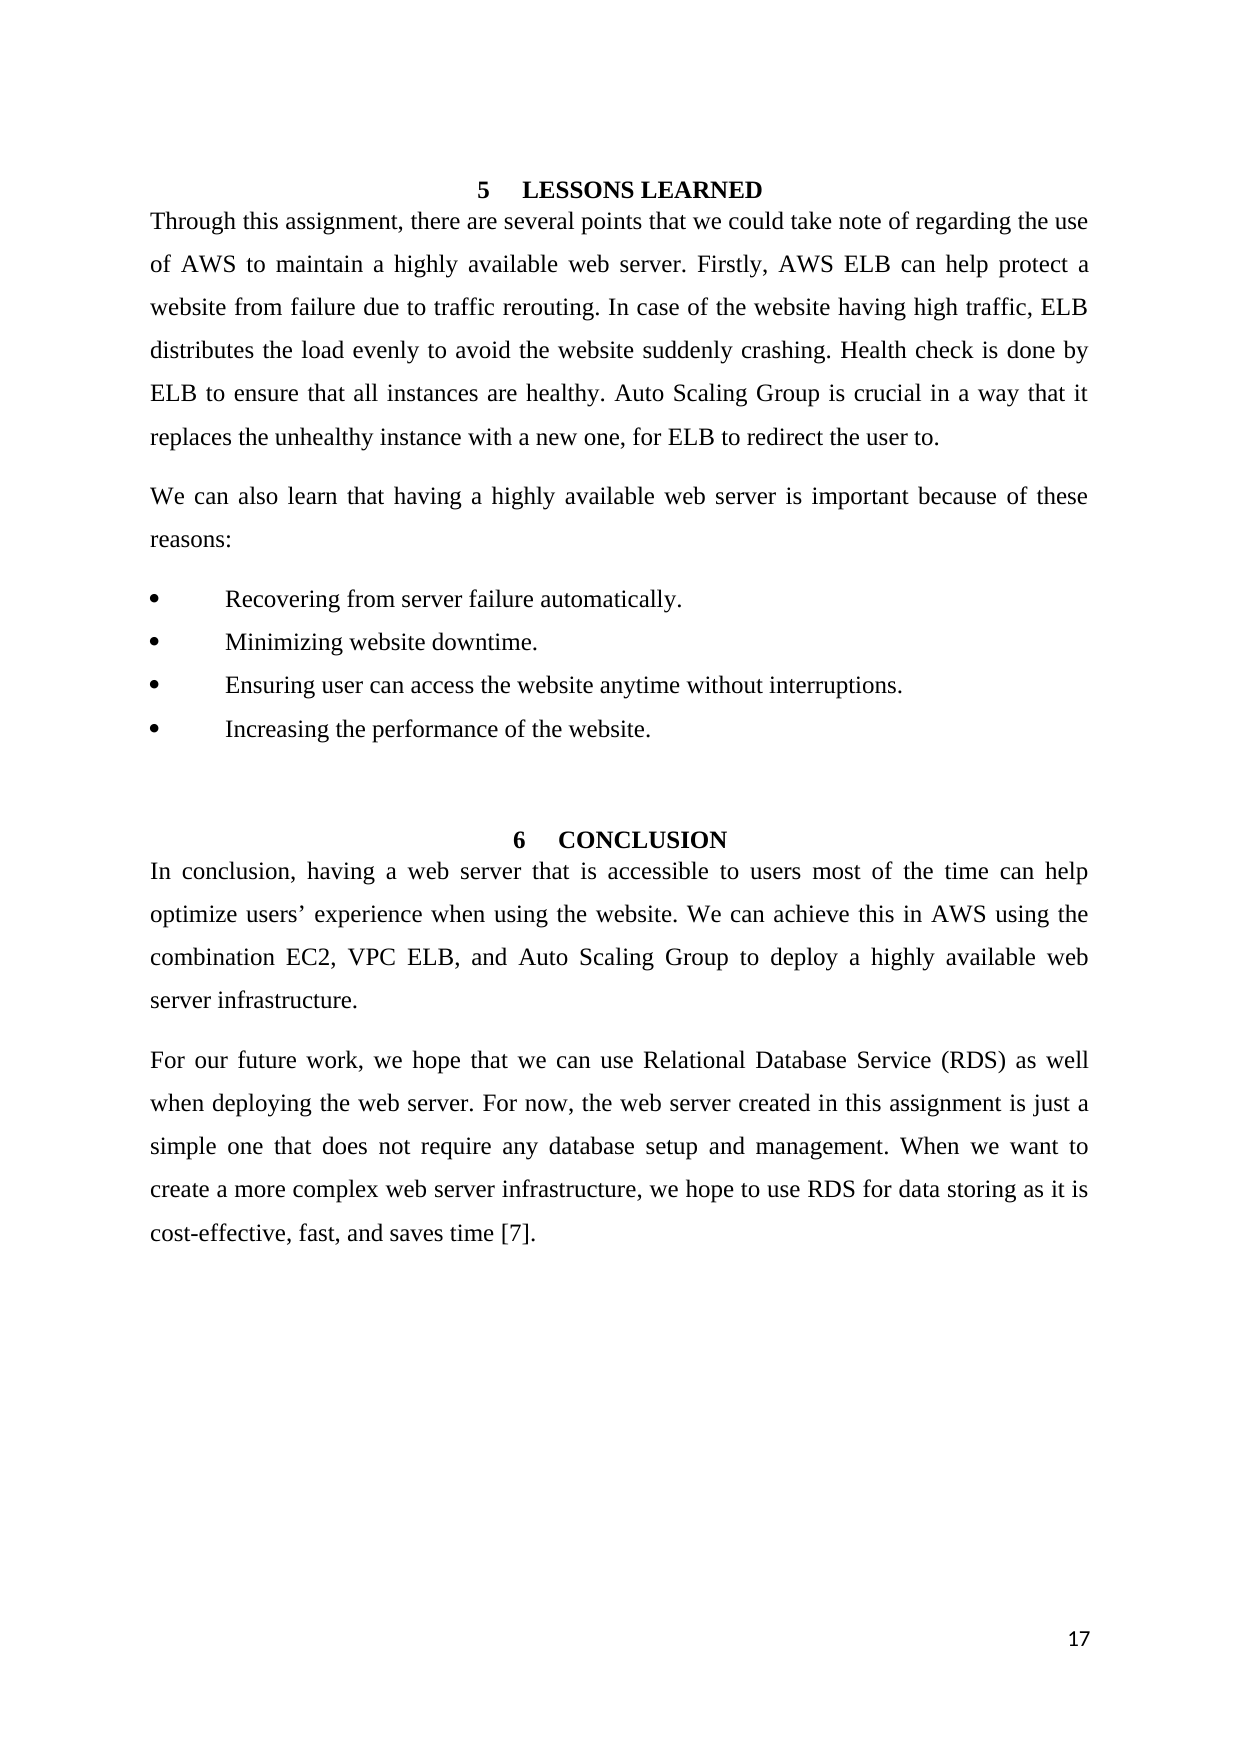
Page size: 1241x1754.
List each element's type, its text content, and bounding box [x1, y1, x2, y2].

list Recovering from server failure automatically. [150, 584, 1090, 613]
text We can also learn that having a highly available web server is important because of these reasons: [150, 481, 1090, 553]
list Ensuring user can access the website anytime without interruptions. [150, 671, 1090, 699]
text In conclusion, having a web server that is accessible to users most of the time can help optimize users’ experience when using the website. We can achieve this in AWS using the combination EC2, VPC ELB, and Auto Scaling Group to deploy a highly available web server infrastructure. [150, 856, 1090, 1014]
list Increasing the performance of the website. [150, 714, 1090, 742]
list Minimizing website downtime. [150, 627, 1090, 656]
subtitle LESSONS LEARNED [150, 175, 1090, 204]
text Through this assignment, there are several points that we could take note of regarding the use of AWS to maintain a highly available web server. Firstly, AWS ELB can help protect a website from failure due to traffic rerouting. In case of the website having high traffic, ELB distributes the load evenly to avoid the website suddenly crashing. Health check is done by ELB to ensure that all instances are healthy. Auto Scaling Group is crucial in a way that it replaces the unhealthy instance with a new one, for ELB to redirect the user to. [150, 206, 1090, 450]
text For our future work, we hope that we can use Relational Database Service (RDS) as well when deploying the web server. For now, the web server created in this assignment is just a simple one that does not require any database setup and management. When we want to create a more complex web server infrastructure, we hope to use RDS for data storing as it is cost-effective, fast, and saves time . [150, 1045, 1090, 1246]
subtitle CONCLUSION [150, 825, 1090, 854]
